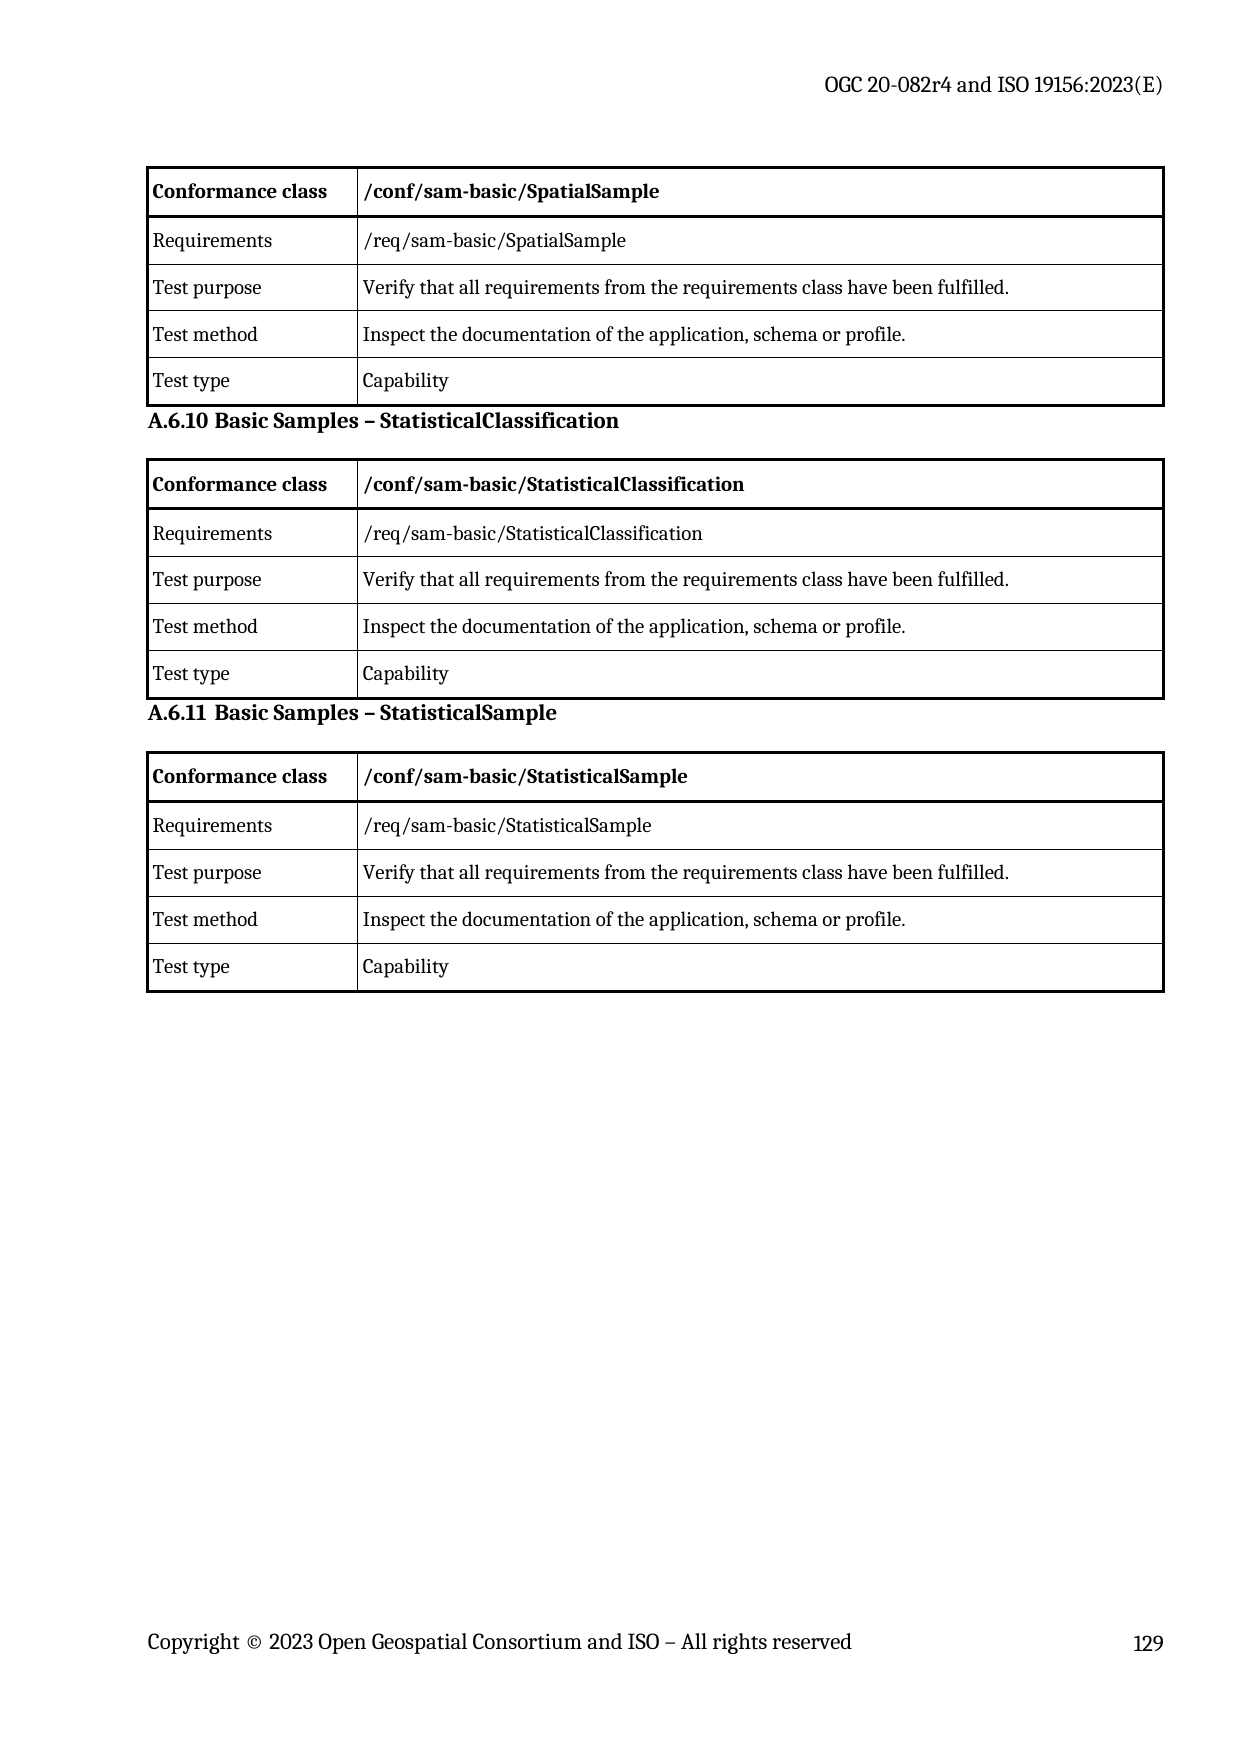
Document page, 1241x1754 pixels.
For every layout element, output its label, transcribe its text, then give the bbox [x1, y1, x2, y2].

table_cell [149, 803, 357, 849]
text Basic Samples – StatisticalSample [148, 700, 1163, 726]
text Basic Samples – StatisticalClassification [148, 407, 1163, 433]
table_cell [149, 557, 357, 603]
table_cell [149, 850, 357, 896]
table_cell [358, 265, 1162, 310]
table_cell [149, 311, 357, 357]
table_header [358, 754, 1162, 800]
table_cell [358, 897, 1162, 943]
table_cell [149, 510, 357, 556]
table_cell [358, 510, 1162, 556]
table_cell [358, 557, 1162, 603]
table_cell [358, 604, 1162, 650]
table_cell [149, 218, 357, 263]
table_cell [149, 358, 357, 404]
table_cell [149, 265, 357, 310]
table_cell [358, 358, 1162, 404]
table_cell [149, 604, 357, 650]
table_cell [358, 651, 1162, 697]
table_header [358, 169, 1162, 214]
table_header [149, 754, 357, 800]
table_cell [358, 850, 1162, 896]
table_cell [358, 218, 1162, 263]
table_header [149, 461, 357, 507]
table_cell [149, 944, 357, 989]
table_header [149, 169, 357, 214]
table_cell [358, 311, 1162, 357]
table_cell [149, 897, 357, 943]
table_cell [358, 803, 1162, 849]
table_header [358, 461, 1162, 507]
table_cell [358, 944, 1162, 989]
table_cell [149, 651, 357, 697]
